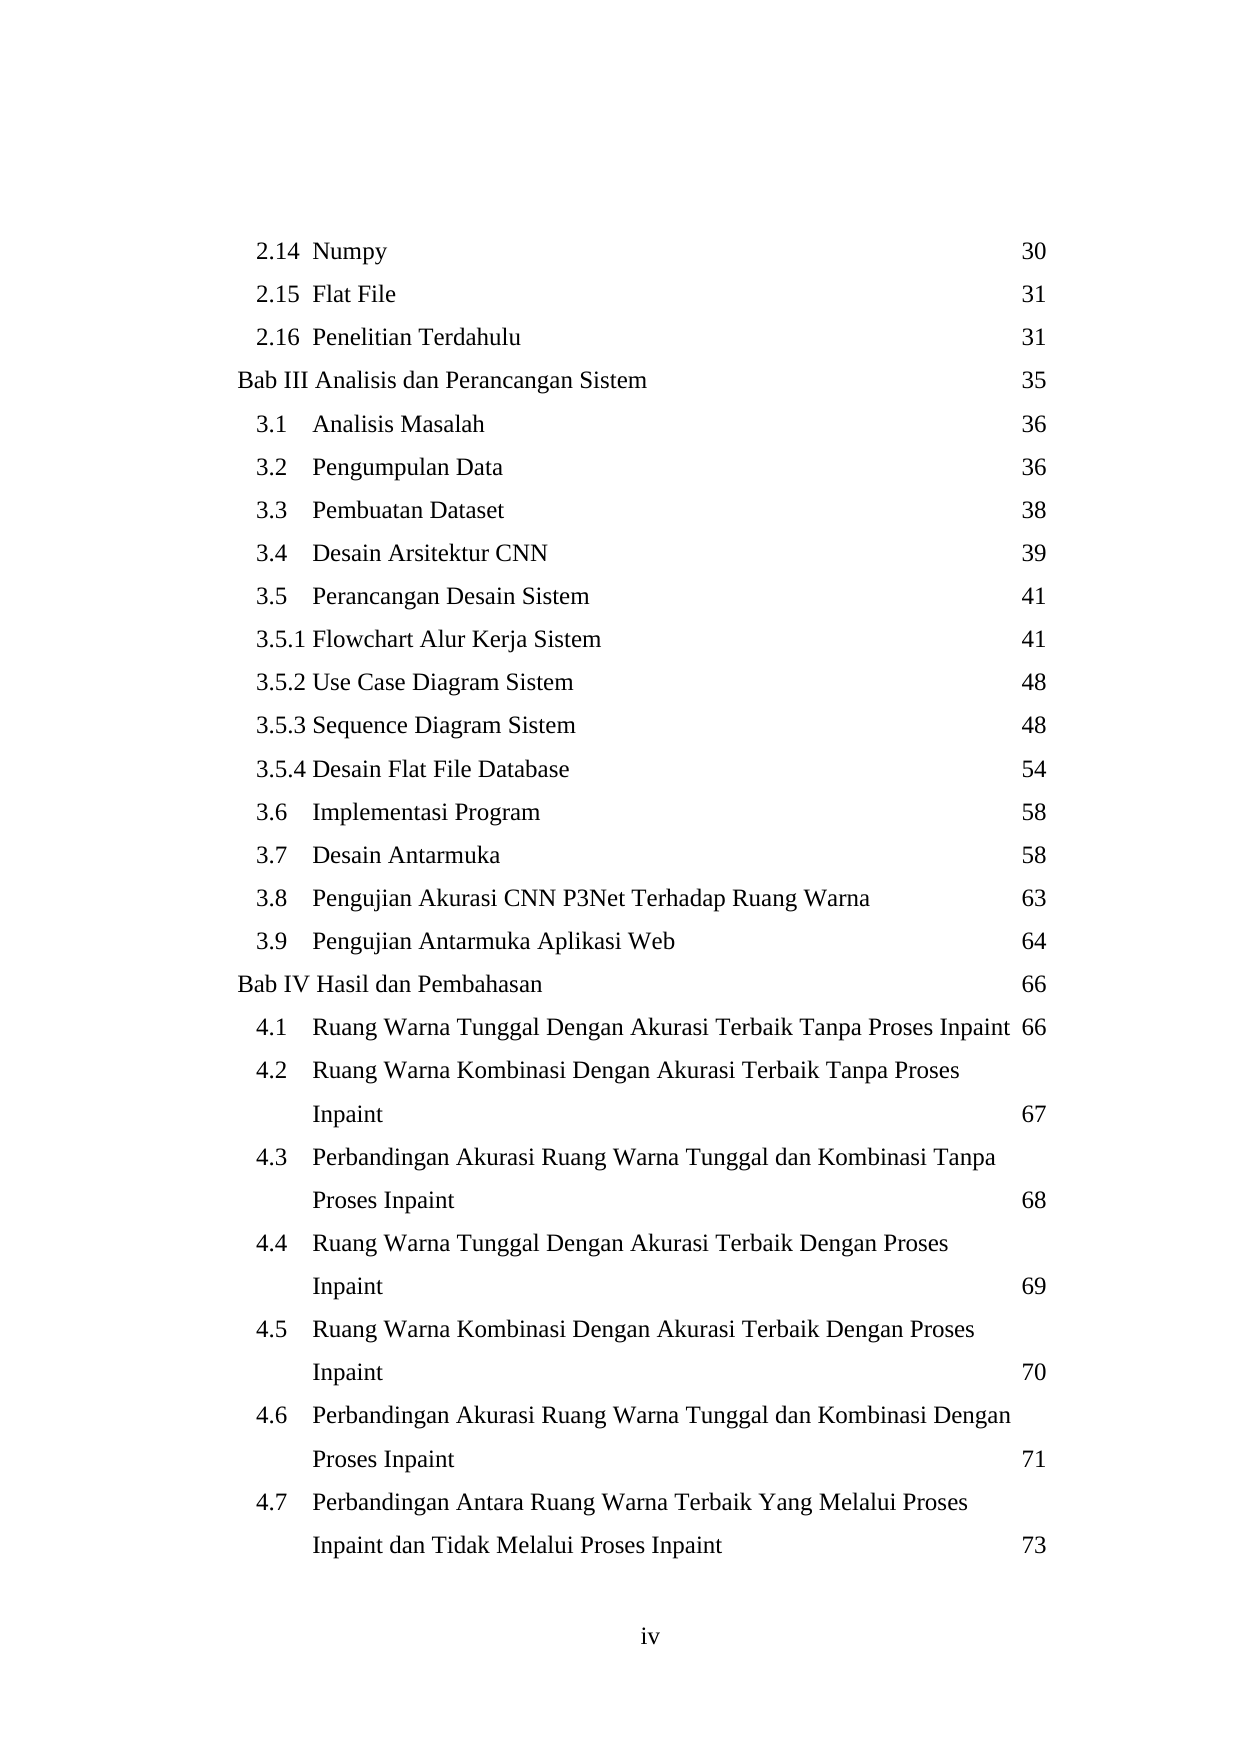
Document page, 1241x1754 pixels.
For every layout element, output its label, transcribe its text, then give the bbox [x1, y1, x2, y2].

text 3.5.1 Flowchart Alur Kerja Sistem 41 [256, 624, 1063, 653]
list Numpy 30 [256, 236, 1063, 265]
list Desain Antarmuka 58 [256, 840, 1063, 869]
list Flat File 31 [256, 279, 1063, 308]
text 3.5.3 Sequence Diagram Sistem 48 [256, 711, 1063, 739]
list Pengumpulan Data 36 [256, 452, 1063, 481]
list Bab IV Hasil dan Pembahasan 66 [237, 969, 1063, 998]
list Bab III Analisis dan Perancangan Sistem 35 [237, 366, 1063, 394]
list Perbandingan Antara Ruang Warna Terbaik Yang Melalui Proses [256, 1487, 1063, 1516]
list Inpaint 69 [312, 1271, 1063, 1300]
list Perancangan Desain Sistem 41 [256, 581, 1063, 610]
list Ruang Warna Kombinasi Dengan Akurasi Terbaik Tanpa Proses [256, 1056, 1063, 1084]
list Perbandingan Akurasi Ruang Warna Tunggal dan Kombinasi Dengan Proses Inpaint 71 [256, 1401, 1063, 1472]
list Desain Arsitektur CNN 39 [256, 538, 1063, 567]
list Penelitian Terdahulu 31 [256, 322, 1063, 351]
list Ruang Warna Kombinasi Dengan Akurasi Terbaik Dengan Proses [256, 1314, 1063, 1343]
list Ruang Warna Tunggal Dengan Akurasi Terbaik Tanpa Proses Inpaint 66 [256, 1012, 1063, 1041]
list Inpaint 70 [312, 1357, 1063, 1386]
list Inpaint 67 [312, 1099, 1063, 1127]
list Implementasi Program 58 [256, 797, 1063, 826]
text 3.5.2 Use Case Diagram Sistem 48 [256, 667, 1063, 696]
list Inpaint dan Tidak Melalui Proses Inpaint 73 [312, 1530, 1063, 1559]
list Analisis Masalah 36 [256, 409, 1063, 437]
list Perbandingan Akurasi Ruang Warna Tunggal dan Kombinasi Tanpa Proses Inpaint 68 [256, 1142, 1063, 1214]
list Ruang Warna Tunggal Dengan Akurasi Terbaik Dengan Proses [256, 1228, 1063, 1257]
list Pengujian Antarmuka Aplikasi Web 64 [256, 926, 1063, 955]
text 3.5.4 Desain Flat File Database 54 [256, 754, 1063, 782]
list Pembuatan Dataset 38 [256, 495, 1063, 524]
list Pengujian Akurasi CNN P3Net Terhadap Ruang Warna 63 [256, 883, 1063, 912]
